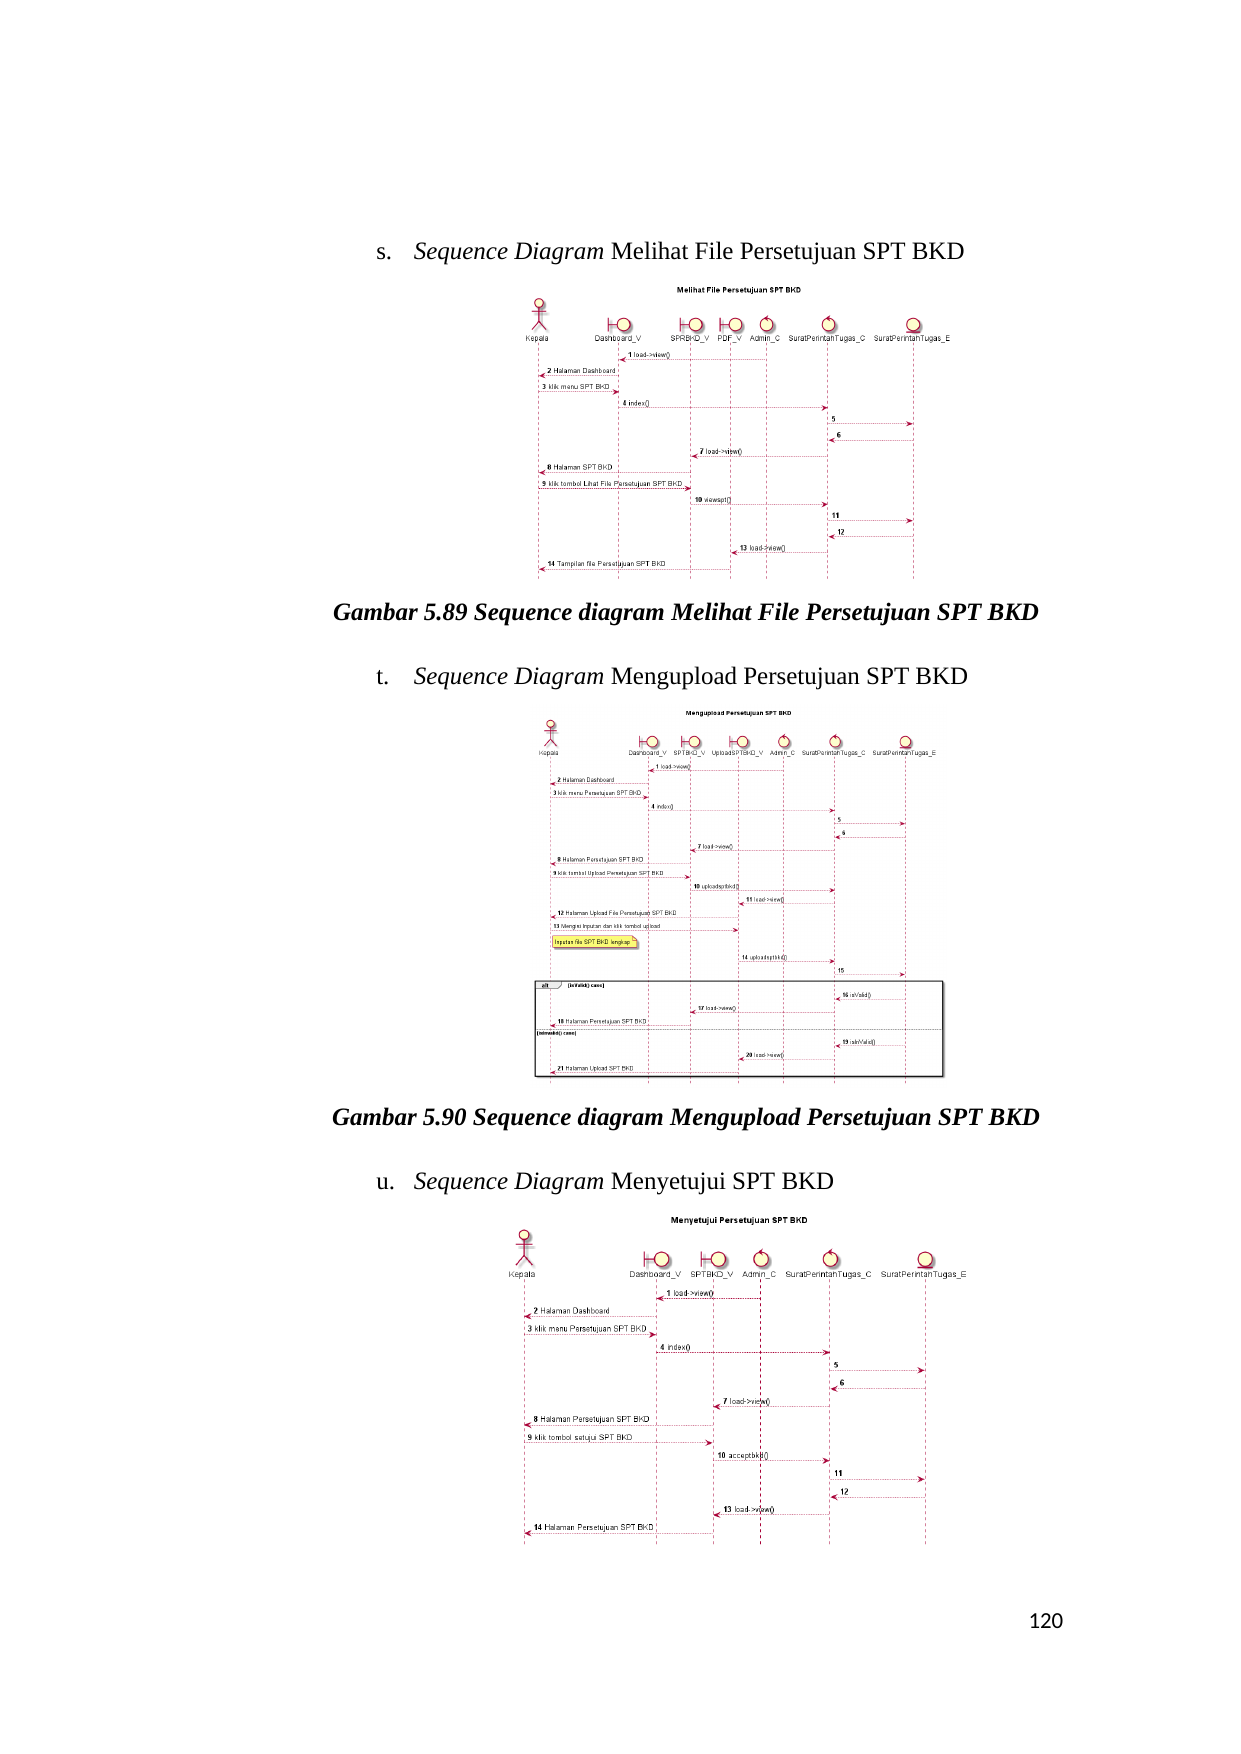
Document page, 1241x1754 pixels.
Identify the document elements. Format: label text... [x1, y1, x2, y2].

picture [521, 279, 955, 584]
picture [529, 704, 947, 1088]
list Sequence Diagram Mengupload Persetujuan SPT BKD [376, 661, 1063, 690]
list Sequence Diagram Menyetujui SPT BKD [376, 1166, 1063, 1195]
text Gambar 5.89 Sequence diagram Melihat File Persetujuan SPT BKD [311, 597, 1063, 626]
text Gambar 5.90 Sequence diagram Mengupload Persetujuan SPT BKD [311, 1102, 1063, 1131]
list Sequence Diagram Melihat File Persetujuan SPT BKD [376, 236, 1063, 265]
picture [504, 1209, 972, 1550]
